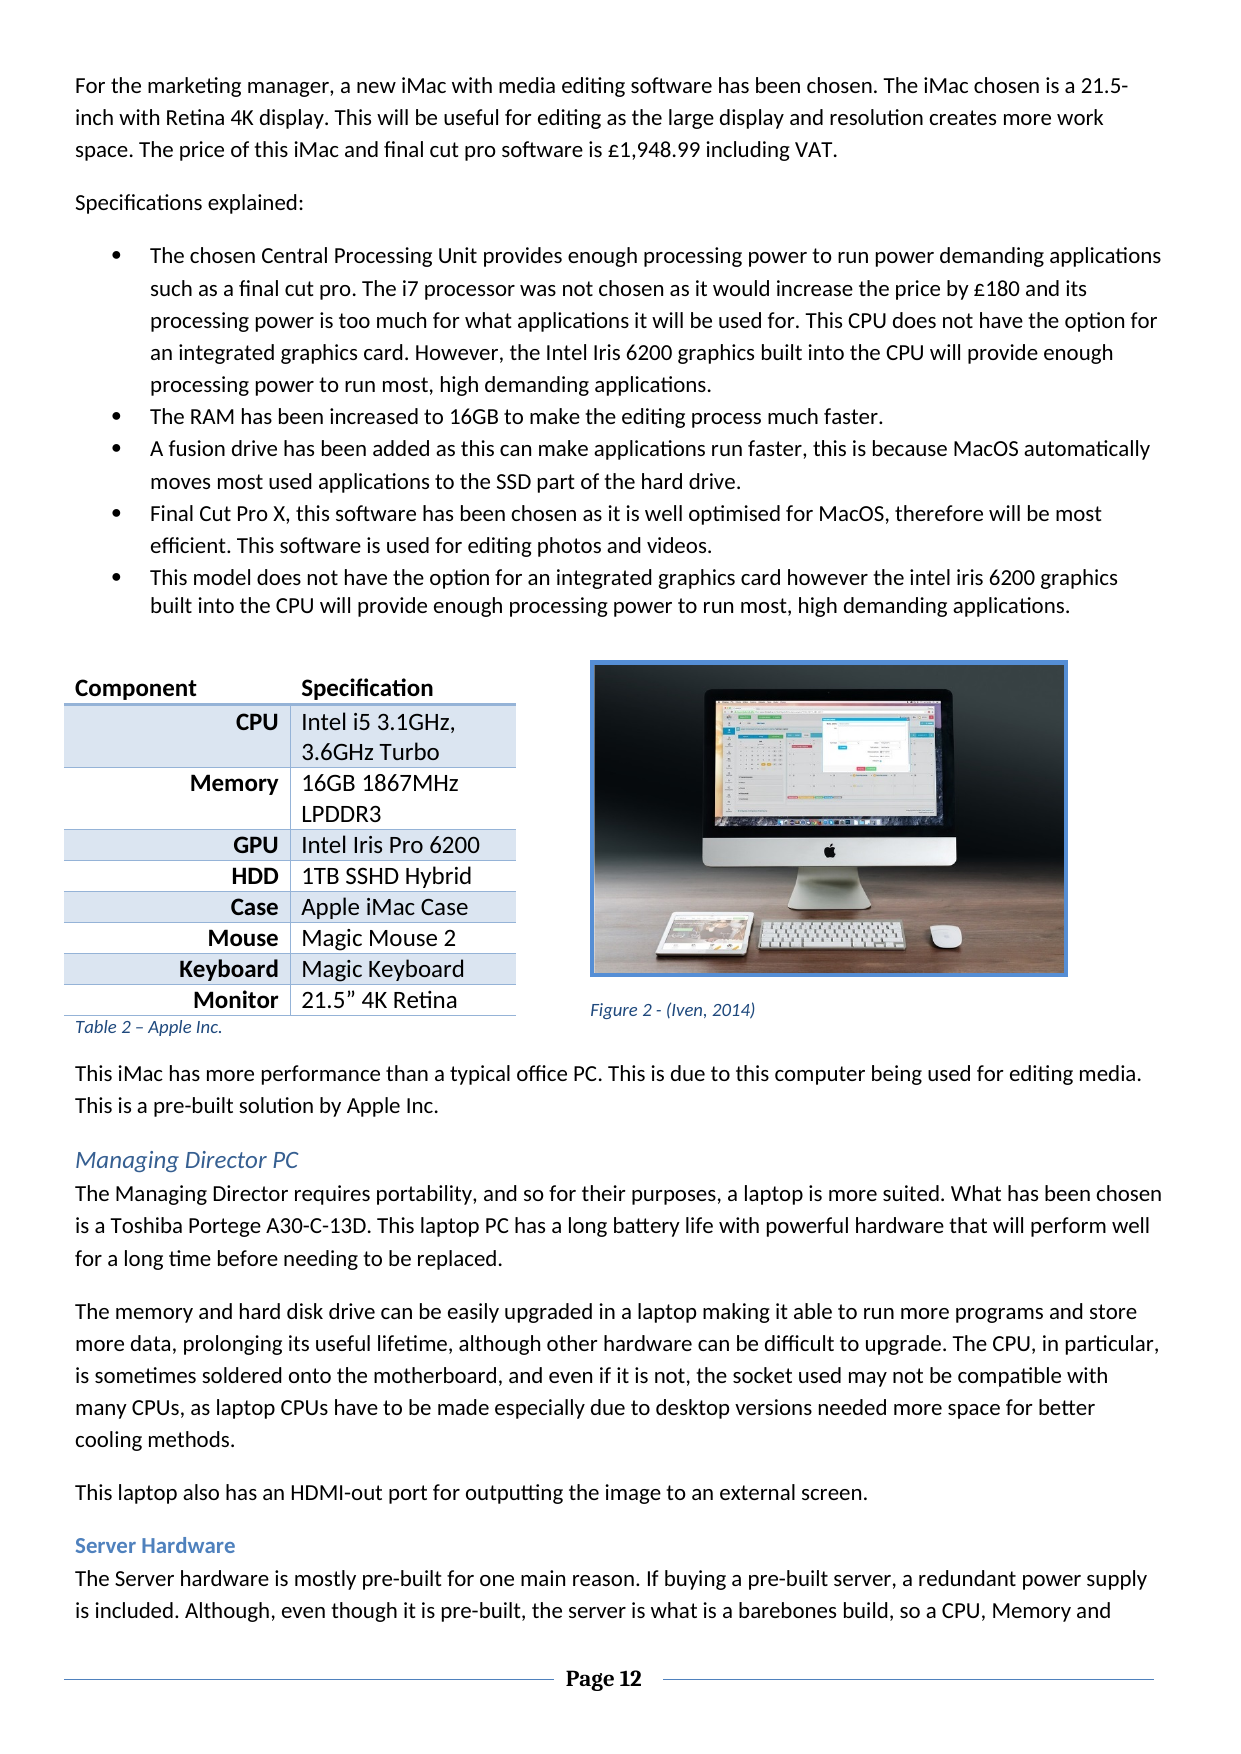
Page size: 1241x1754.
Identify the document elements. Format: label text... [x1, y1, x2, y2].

table_cell Magic Keyboard [291, 954, 516, 984]
table_cell Memory [64, 768, 290, 829]
table_cell CPU [64, 706, 290, 767]
table_cell Mouse [64, 923, 290, 953]
table_cell Keyboard [64, 954, 290, 984]
table_cell 16GB 1867MHz LPDDR3 [291, 768, 516, 829]
table_cell Monitor [64, 985, 290, 1015]
table_cell Apple iMac Case [291, 892, 516, 922]
text Specifications explained: [75, 188, 1165, 216]
table_cell Intel i5 3.1GHz, 3.6GHz Turbo [291, 706, 516, 767]
table_cell Case [64, 892, 290, 922]
list This model does not have the option for an integrated graphics card however the intel iris 6200 graphics built into the CPU will provide enough processing power to run most, high demanding applications. [112, 563, 1165, 619]
table_cell GPU [64, 830, 290, 860]
text For the marketing manager, a new iMac with media editing software has been chosen. The iMac chosen is a 21.5-inch with Retina 4K display. This will be useful for editing as the large display and resolution creates more work space. The price of this iMac and final cut pro software is £1,948.99 including VAT. [75, 71, 1165, 163]
list A fusion drive has been added as this can make applications run faster, this is because MacOS automatically moves most used applications to the SSD part of the hard drive. [112, 434, 1165, 495]
subtitle Managing Director PC [75, 1144, 1165, 1175]
table_header Component [64, 673, 290, 703]
list Final Cut Pro X, this software has been chosen as it is well optimised for MacOS, therefore will be most efficient. This software is used for editing photos and videos. [112, 499, 1165, 559]
table_cell 21.5” 4K Retina [291, 985, 516, 1015]
subtitle Server Hardware [75, 1532, 1165, 1559]
text The Managing Director requires portability, and so for their purposes, a laptop is more suited. What has been chosen is a Toshiba Portege A30-C-13D. This laptop PC has a long battery life with powerful hardware that will perform well for a long time before needing to be replaced. [75, 1179, 1165, 1272]
list The chosen Central Processing Unit provides enough processing power to run power demanding applications such as a final cut pro. The i7 processor was not chosen as it would increase the price by £180 and its processing power is too much for what applications it will be used for. This CPU does not have the option for an integrated graphics card. However, the Intel Iris 6200 graphics built into the CPU will provide enough processing power to run most, high demanding applications. [112, 241, 1165, 398]
picture [594, 665, 1064, 973]
text This iMac has more performance than a typical office PC. This is due to this computer being used for editing media. This is a pre-built solution by Apple Inc. [75, 1059, 1165, 1119]
table_cell HDD [64, 861, 290, 891]
text The memory and hard disk drive can be easily upgraded in a laptop making it able to run more programs and store more data, prolonging its useful lifetime, although other hardware can be difficult to upgrade. The CPU, in particular, is sometimes soldered onto the motherboard, and even if it is not, the socket used may not be compatible with many CPUs, as laptop CPUs have to be made especially due to desktop versions needed more space for better cooling methods. [75, 1297, 1165, 1453]
table_cell Intel Iris Pro 6200 [291, 830, 516, 860]
table_header Specification [290, 673, 516, 703]
table_cell 1TB SSHD Hybrid [291, 861, 516, 891]
list The RAM has been increased to 16GB to make the editing process much faster. [112, 402, 1165, 430]
table_cell Magic Mouse 2 [291, 923, 516, 953]
text This laptop also has an HDMI-out port for outputting the image to an external screen. [75, 1478, 1165, 1507]
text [75, 1564, 1165, 1624]
